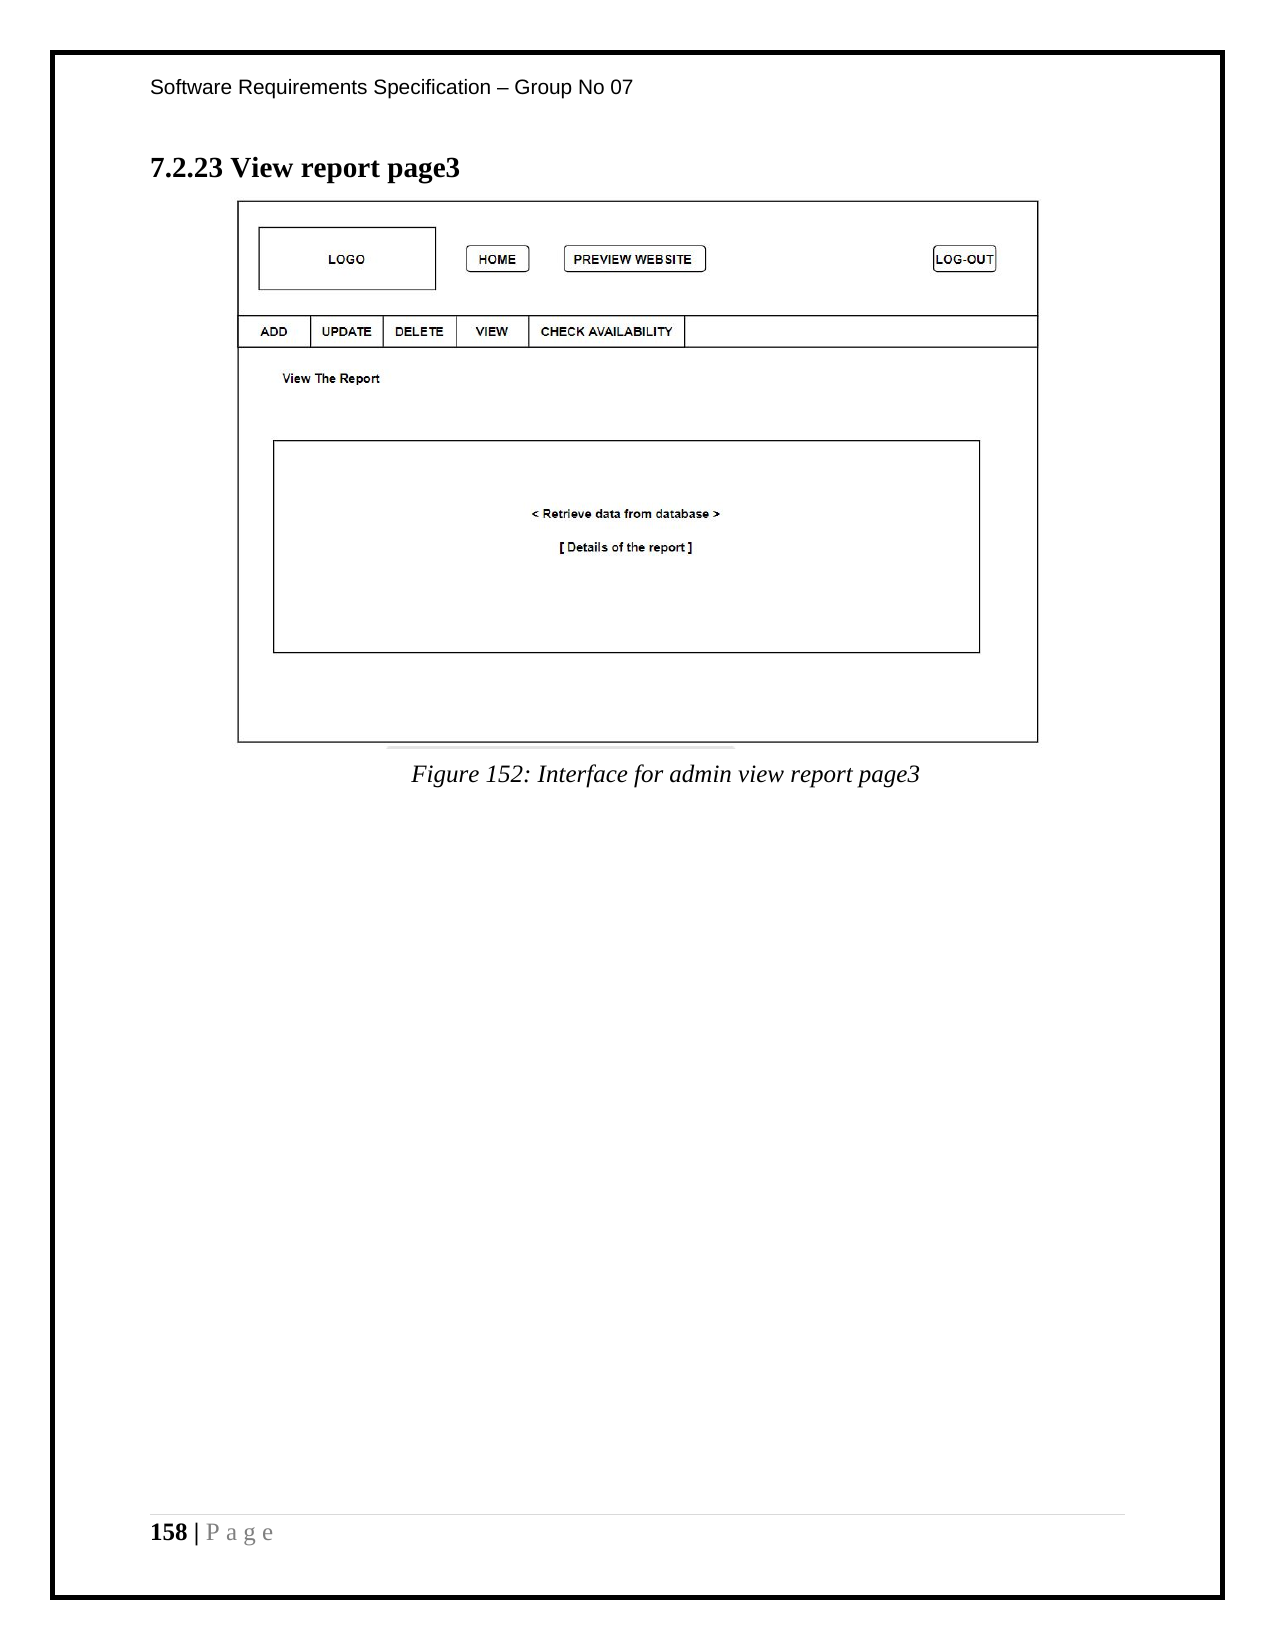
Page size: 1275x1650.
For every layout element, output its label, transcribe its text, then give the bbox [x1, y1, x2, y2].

picture [231, 197, 1044, 749]
text Figure 152: Interface for admin view report page3 [150, 759, 1125, 787]
subtitle 7.2.23 View report page3 [150, 150, 1125, 183]
